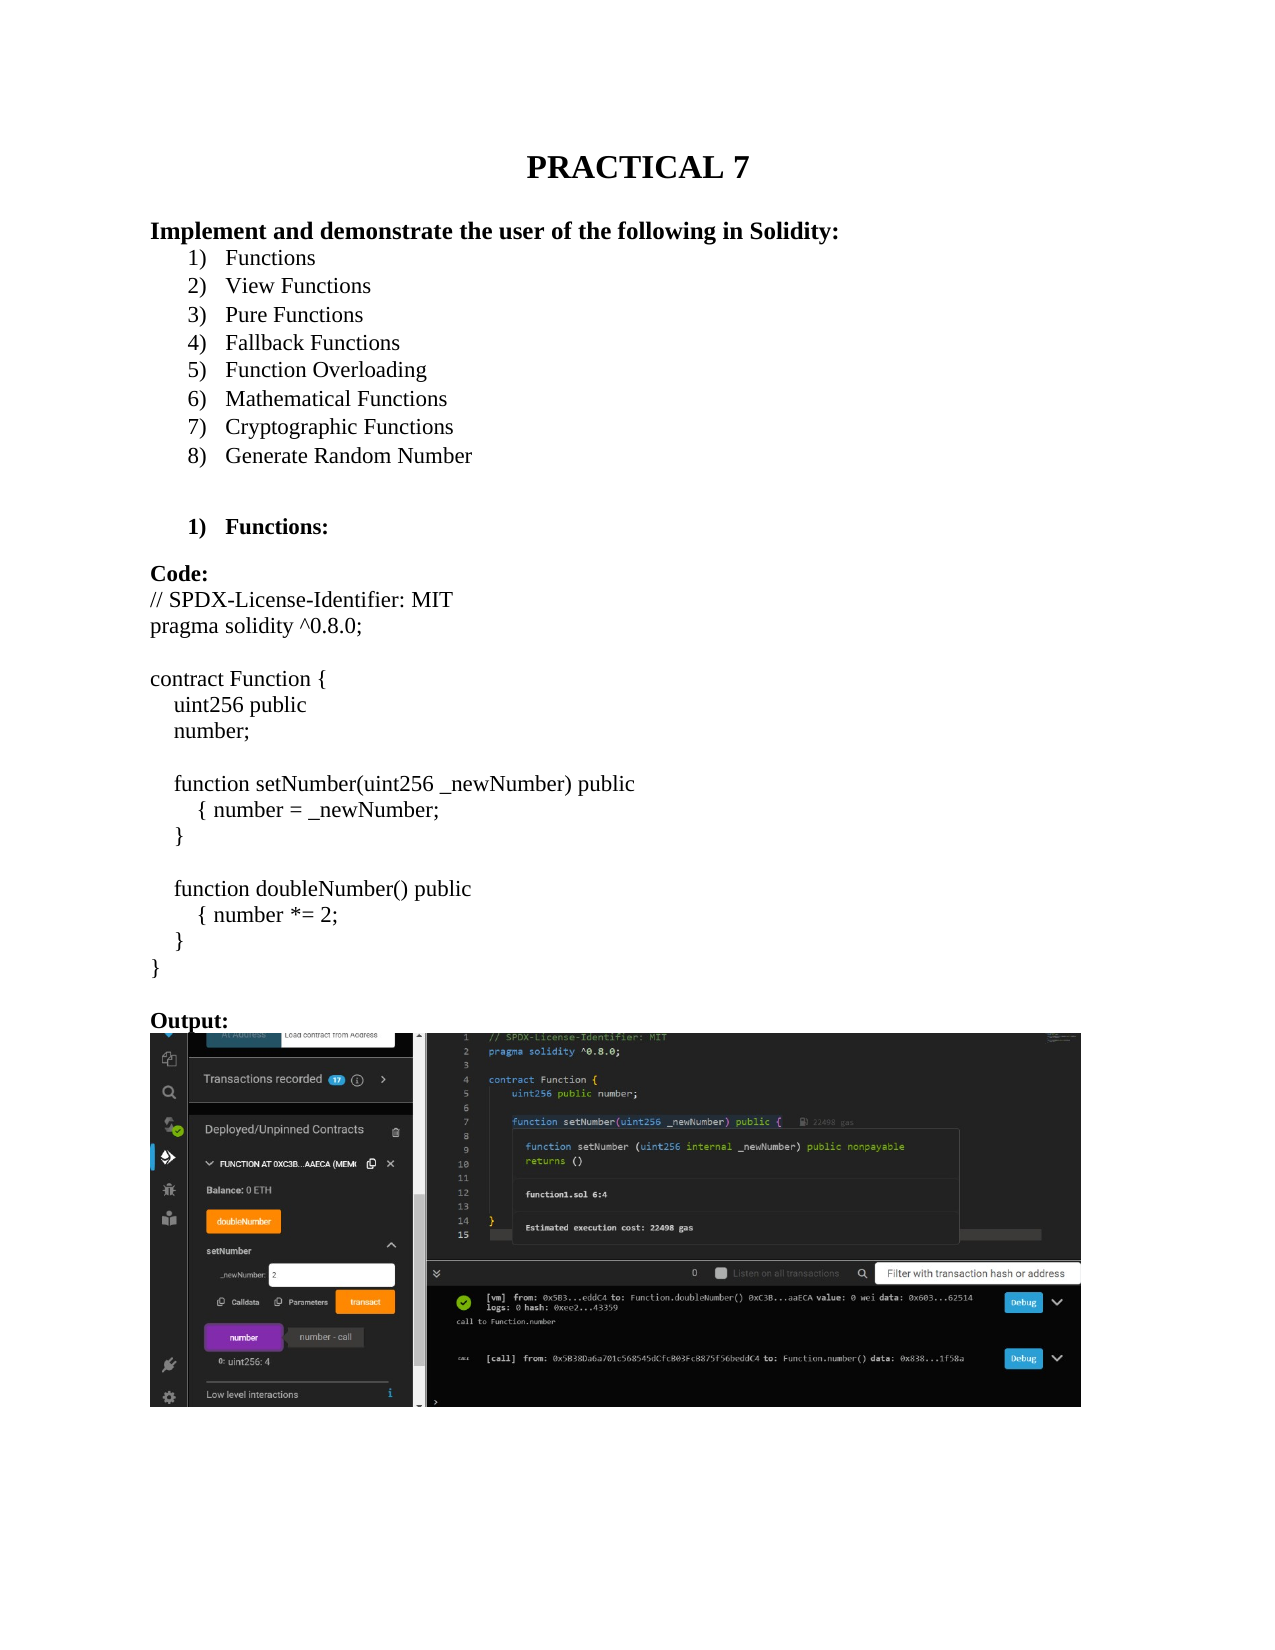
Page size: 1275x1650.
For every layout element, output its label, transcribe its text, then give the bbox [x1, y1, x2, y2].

subtitle PRACTICAL 7 [263, 147, 1013, 186]
list Cryptographic Functions [187, 413, 1177, 439]
text } [173, 823, 1177, 849]
text } [173, 927, 1177, 954]
text contract Function { uint256 public number; [150, 664, 388, 744]
subtitle Functions: [150, 513, 329, 539]
text function setNumber(uint256 _newNumber) public { number = _newNumber; [173, 770, 651, 823]
text } [150, 954, 1177, 980]
subtitle Output: [150, 1007, 1177, 1033]
list Functions [187, 245, 1177, 271]
text function doubleNumber() public { number *= 2; [173, 876, 488, 927]
text // SPDX-License-Identifier: MIT pragma solidity ^0.8.0; [150, 586, 454, 638]
list View Functions [187, 273, 1177, 299]
list Mathematical Functions [187, 385, 1177, 411]
picture [150, 1033, 1081, 1407]
list Function Overloading [187, 357, 1177, 383]
text Code: [150, 560, 329, 586]
list Generate Random Number [187, 442, 1177, 468]
subtitle Implement and demonstrate the user of the following in Solidity: [150, 217, 1177, 245]
list Pure Functions [187, 301, 1177, 327]
list Fallback Functions [187, 329, 1177, 355]
